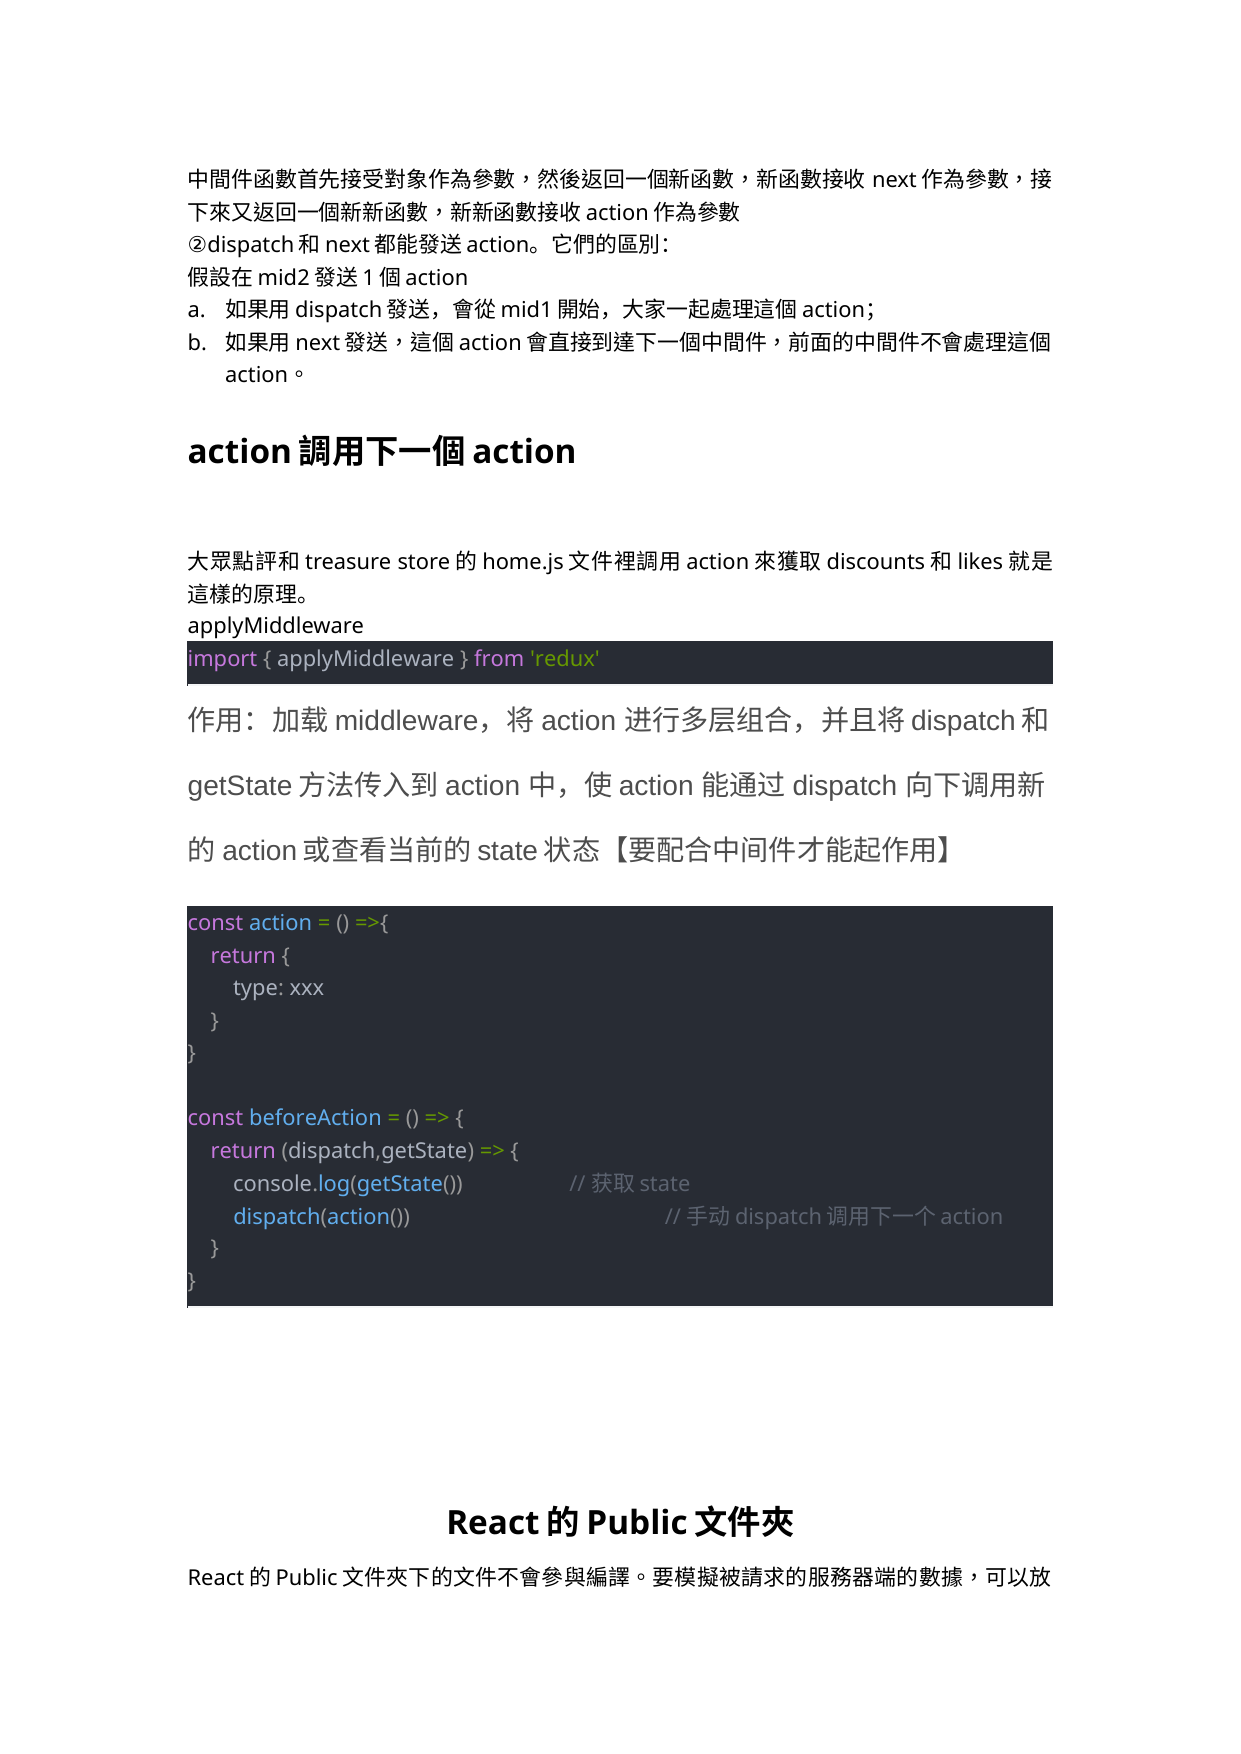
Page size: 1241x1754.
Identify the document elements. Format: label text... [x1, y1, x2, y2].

text type: xxx [187, 971, 1053, 1003]
text 作用：加载 middleware，将 action 进行多层组合，并且将dispatch和getState方法传入到 action 中，使 action 能通过 dispatch 向下调用新的 action或查看当前的state状态【要配合中间件才能起作用】 [187, 686, 1053, 881]
text ②dispatch和next都能發送action。它們的區別： [187, 227, 1053, 259]
text const beforeAction = () => { [187, 1101, 1053, 1133]
text return (dispatch,getState) => { [187, 1133, 1053, 1166]
text 假設在mid2發送1個action [187, 259, 1053, 292]
text applyMiddleware [187, 609, 1053, 641]
text dispatch(action()) // 手动dispatch调用下一个action [187, 1198, 1053, 1231]
text } [187, 1231, 1053, 1263]
text const action = () =>{ [187, 906, 1053, 938]
text } [187, 1003, 1053, 1036]
text 大眾點評和treasure store的home.js文件裡調用action來獲取discounts和likes就是這樣的原理。 [187, 544, 1053, 609]
list 如果用dispatch發送，會從mid1開始，大家一起處理這個action； [187, 292, 1053, 324]
subtitle action調用下一個action [187, 417, 1053, 482]
text console.log(getState()) // 获取state [639, 1166, 1053, 1198]
text import { applyMiddleware } from 'redux' [187, 641, 1053, 686]
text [187, 1559, 1053, 1592]
text } [187, 1036, 1053, 1068]
text 中間件函數首先接受對象作為參數，然後返回一個新函數，新函數接收next作為參數，接下來又返回一個新新函數，新新函數接收action作為參數 [187, 162, 1053, 227]
list 如果用next發送，這個action會直接到達下一個中間件，前面的中間件不會處理這個action。 [187, 324, 1053, 389]
text return { [187, 938, 1053, 971]
text } [187, 1263, 1053, 1308]
title React的Public文件夾 [187, 1488, 1053, 1553]
